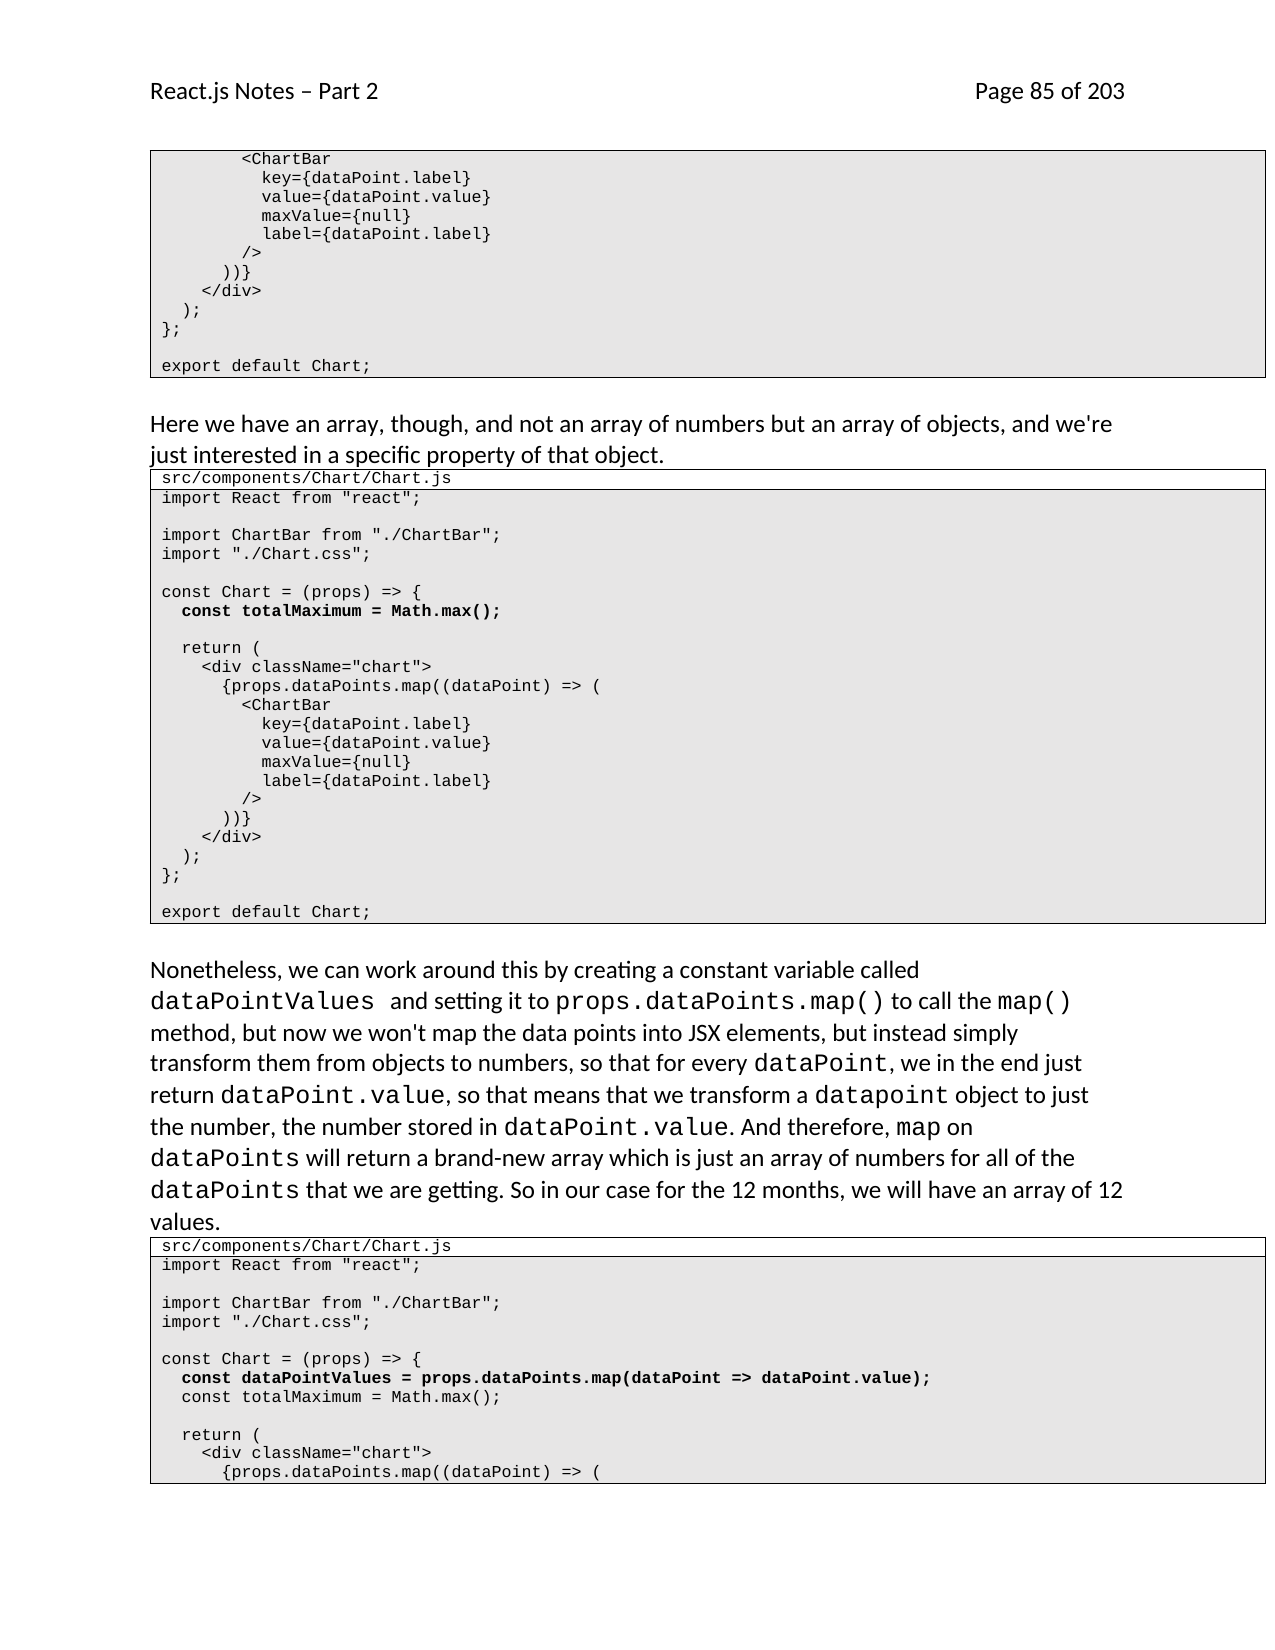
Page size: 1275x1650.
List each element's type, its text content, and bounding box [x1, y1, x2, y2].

table_header src/components/Chart/Chart.js [151, 1238, 1265, 1256]
table_header src/components/Chart/Chart.js [151, 470, 1265, 489]
text Nonetheless, we can work around this by creating a constant variable called dataPointValues and setting it to props.dataPoints.map() to call the map() method, but now we won't map the data points into JSX elements, but instead simply transform them from objects to numbers, so that for every dataPoint, we in the end just return dataPoint.value, so that means that we transform a datapoint object to just the number, the number stored in dataPoint.value. And therefore, map on dataPoints will return a brand-new array which is just an array of numbers for all of the dataPoints that we are getting. So in our case for the 12 months, we will have an array of 12 values. [150, 954, 1125, 1237]
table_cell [151, 1257, 1265, 1483]
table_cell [151, 151, 1265, 377]
text Here we have an array, though, and not an array of numbers but an array of objects, and we're just interested in a specific property of that object. [150, 408, 1125, 469]
table_cell import React from "react"; import ChartBar from "./ChartBar"; import "./Chart.css"; const Chart = (props) => { const totalMaximum = Math.max(); return ( <div className="chart"> {props.dataPoints.map((dataPoint) => ( <ChartBar key={dataPoint.label} value={dataPoint.value} maxValue={null} label={dataPoint.label} /> ))} </div> ); }; export default Chart; [151, 490, 1265, 923]
